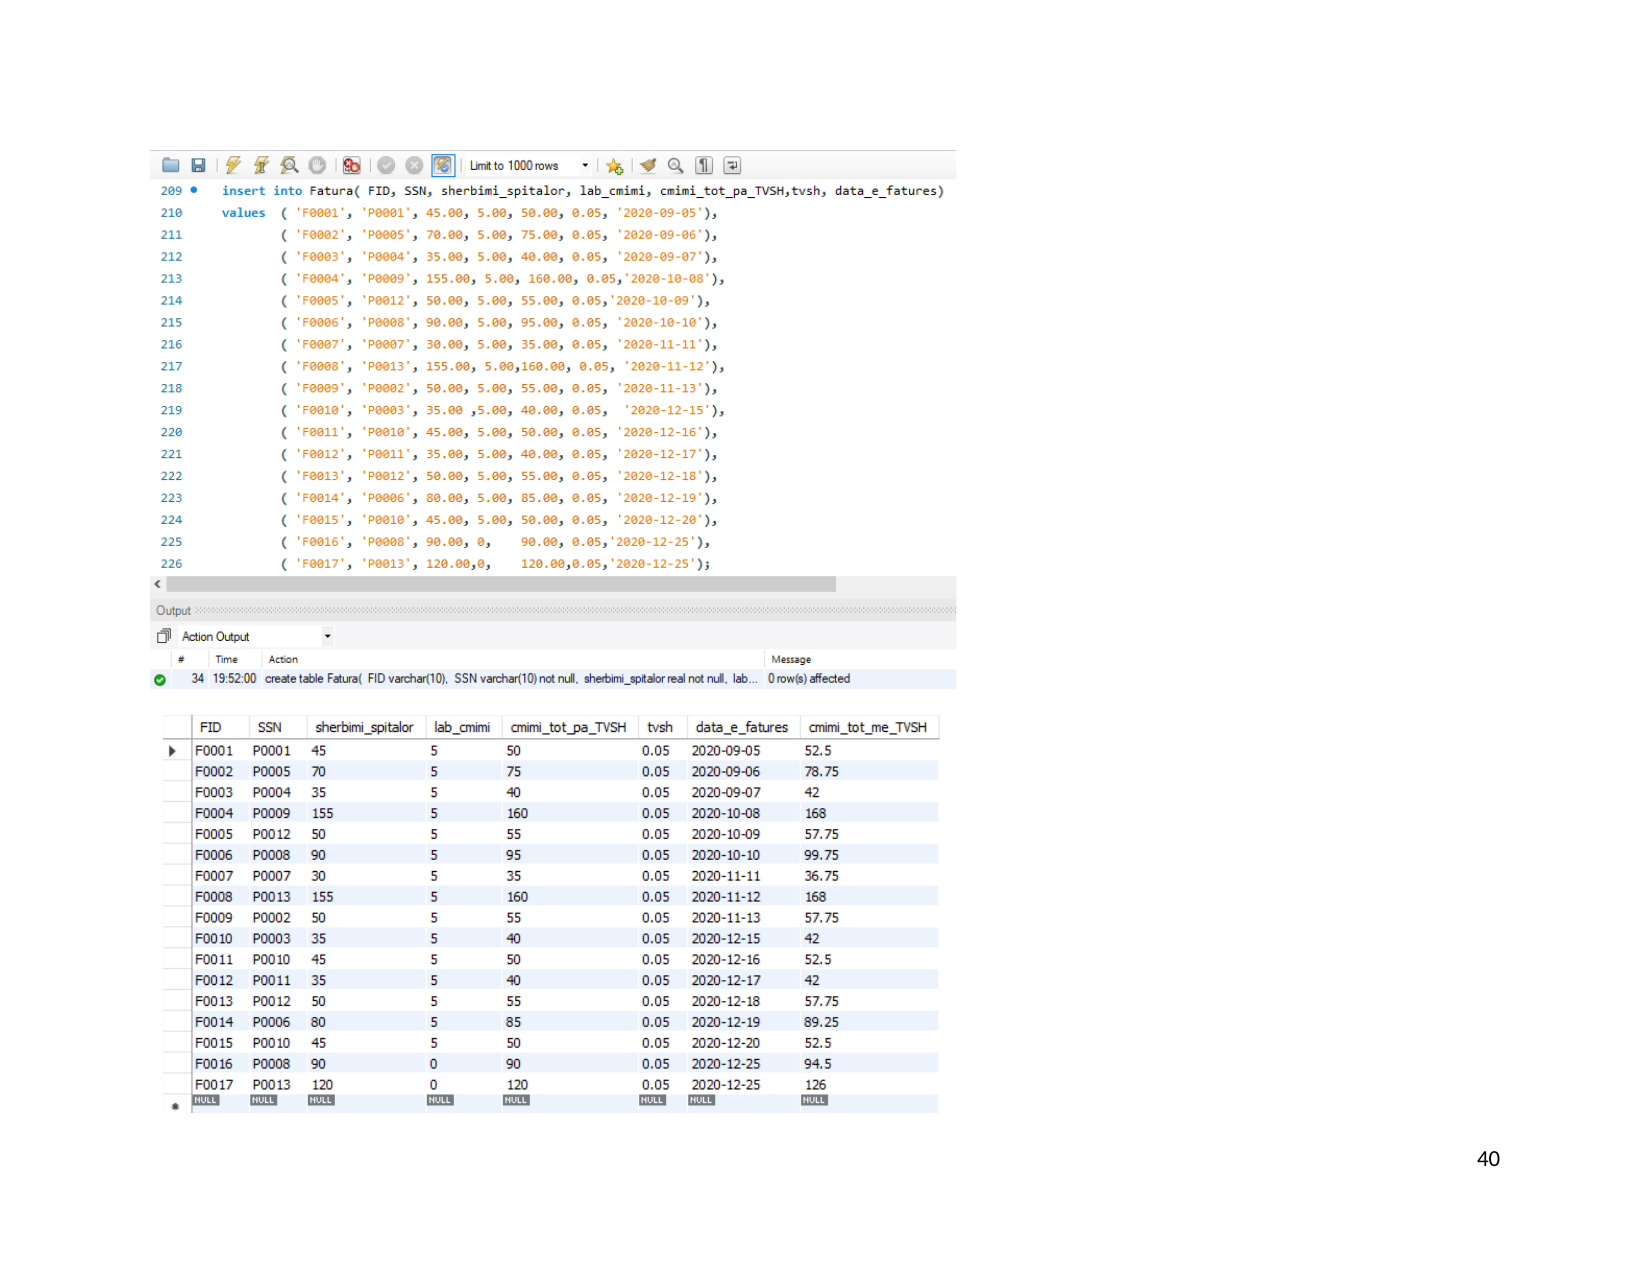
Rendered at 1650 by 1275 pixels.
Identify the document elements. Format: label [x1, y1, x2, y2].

picture [162, 715, 941, 1113]
picture [150, 150, 957, 689]
